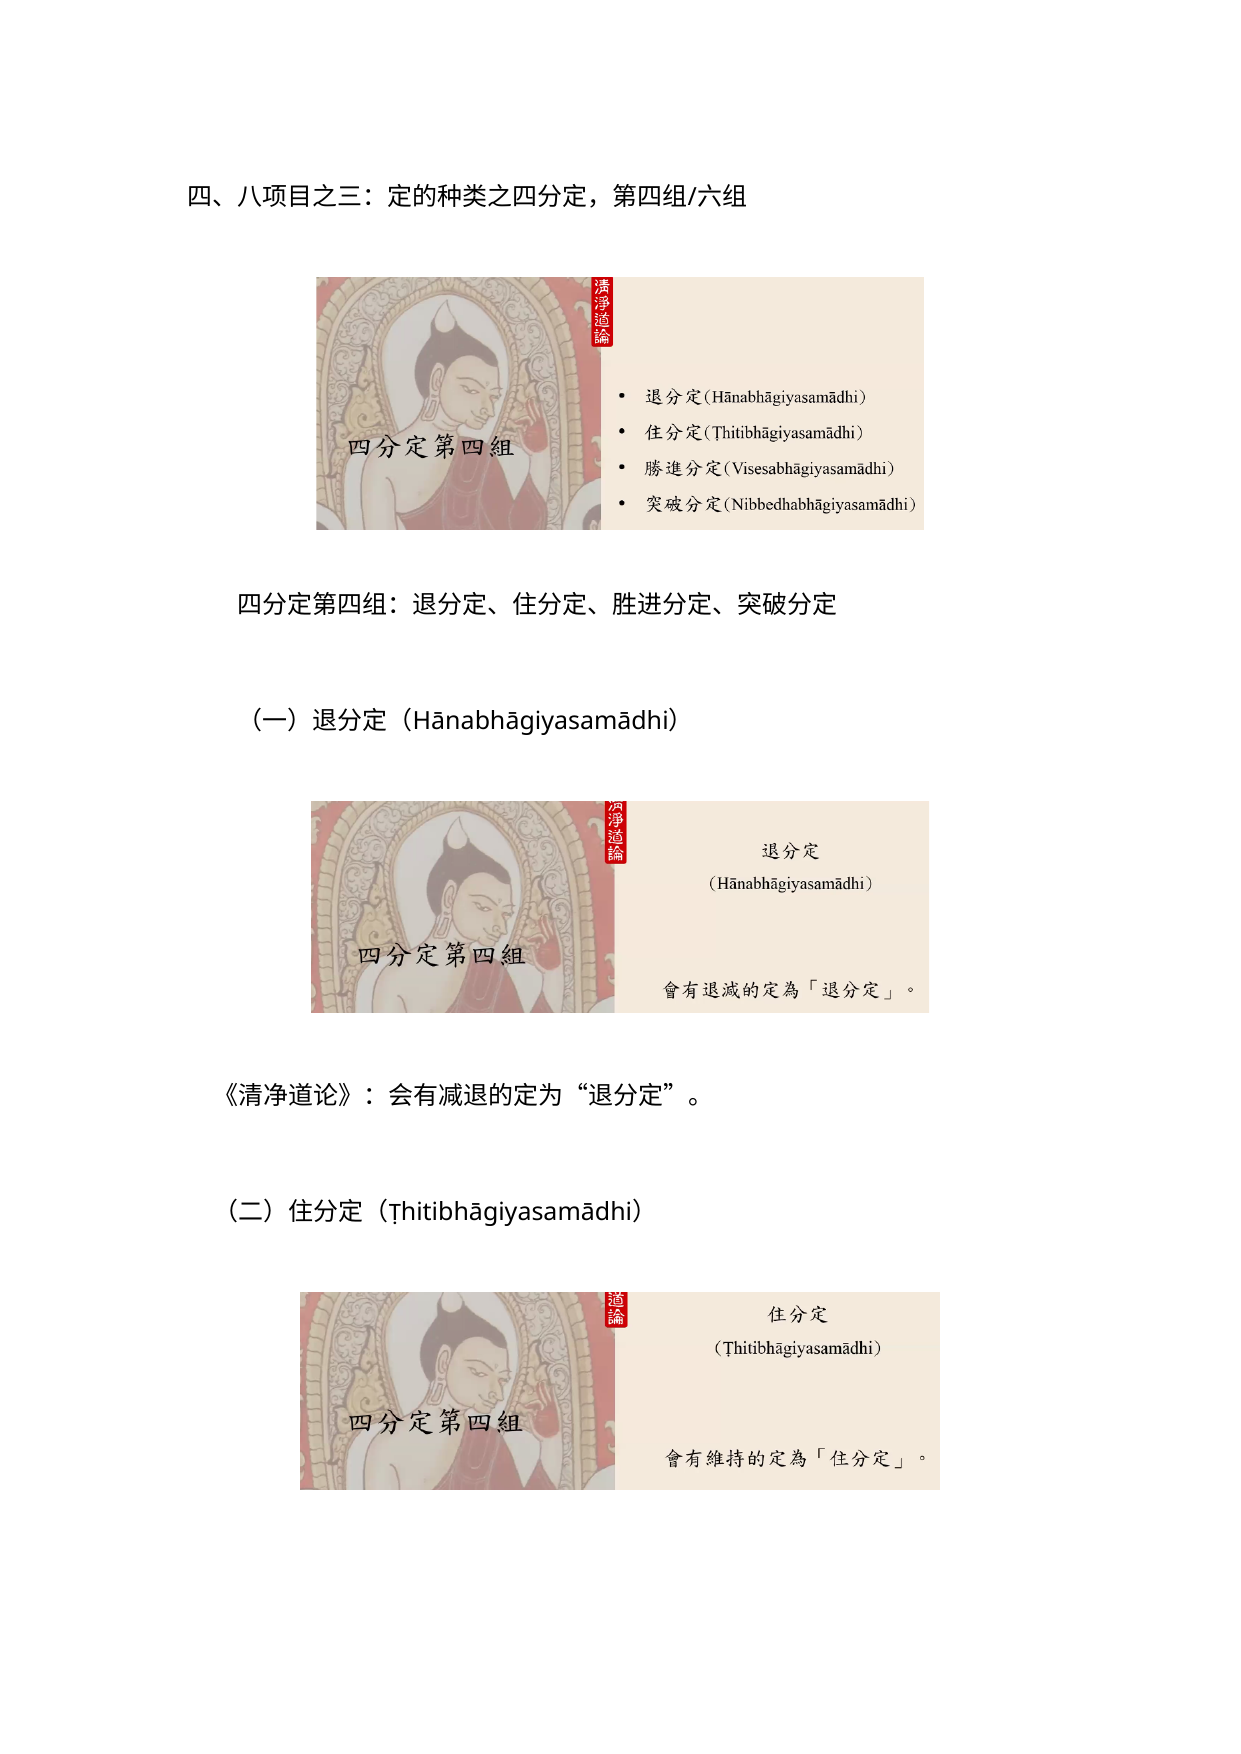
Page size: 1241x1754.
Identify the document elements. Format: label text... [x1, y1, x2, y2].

text 四、八项目之三：定的种类之四分定，第四组/六组 [187, 162, 1053, 227]
text 《清净道论》：会有减退的定为“退分定”。 [187, 1061, 1053, 1126]
text （二）住分定（Ṭhitibhāgiyasamādhi） [187, 1177, 1053, 1242]
text （一）退分定（Hānabhāgiyasamādhi） [187, 686, 1053, 751]
picture [300, 1292, 940, 1490]
picture [311, 801, 930, 1013]
picture [316, 277, 924, 530]
text 四分定第四组：退分定、住分定、胜进分定、突破分定 [187, 570, 1053, 635]
